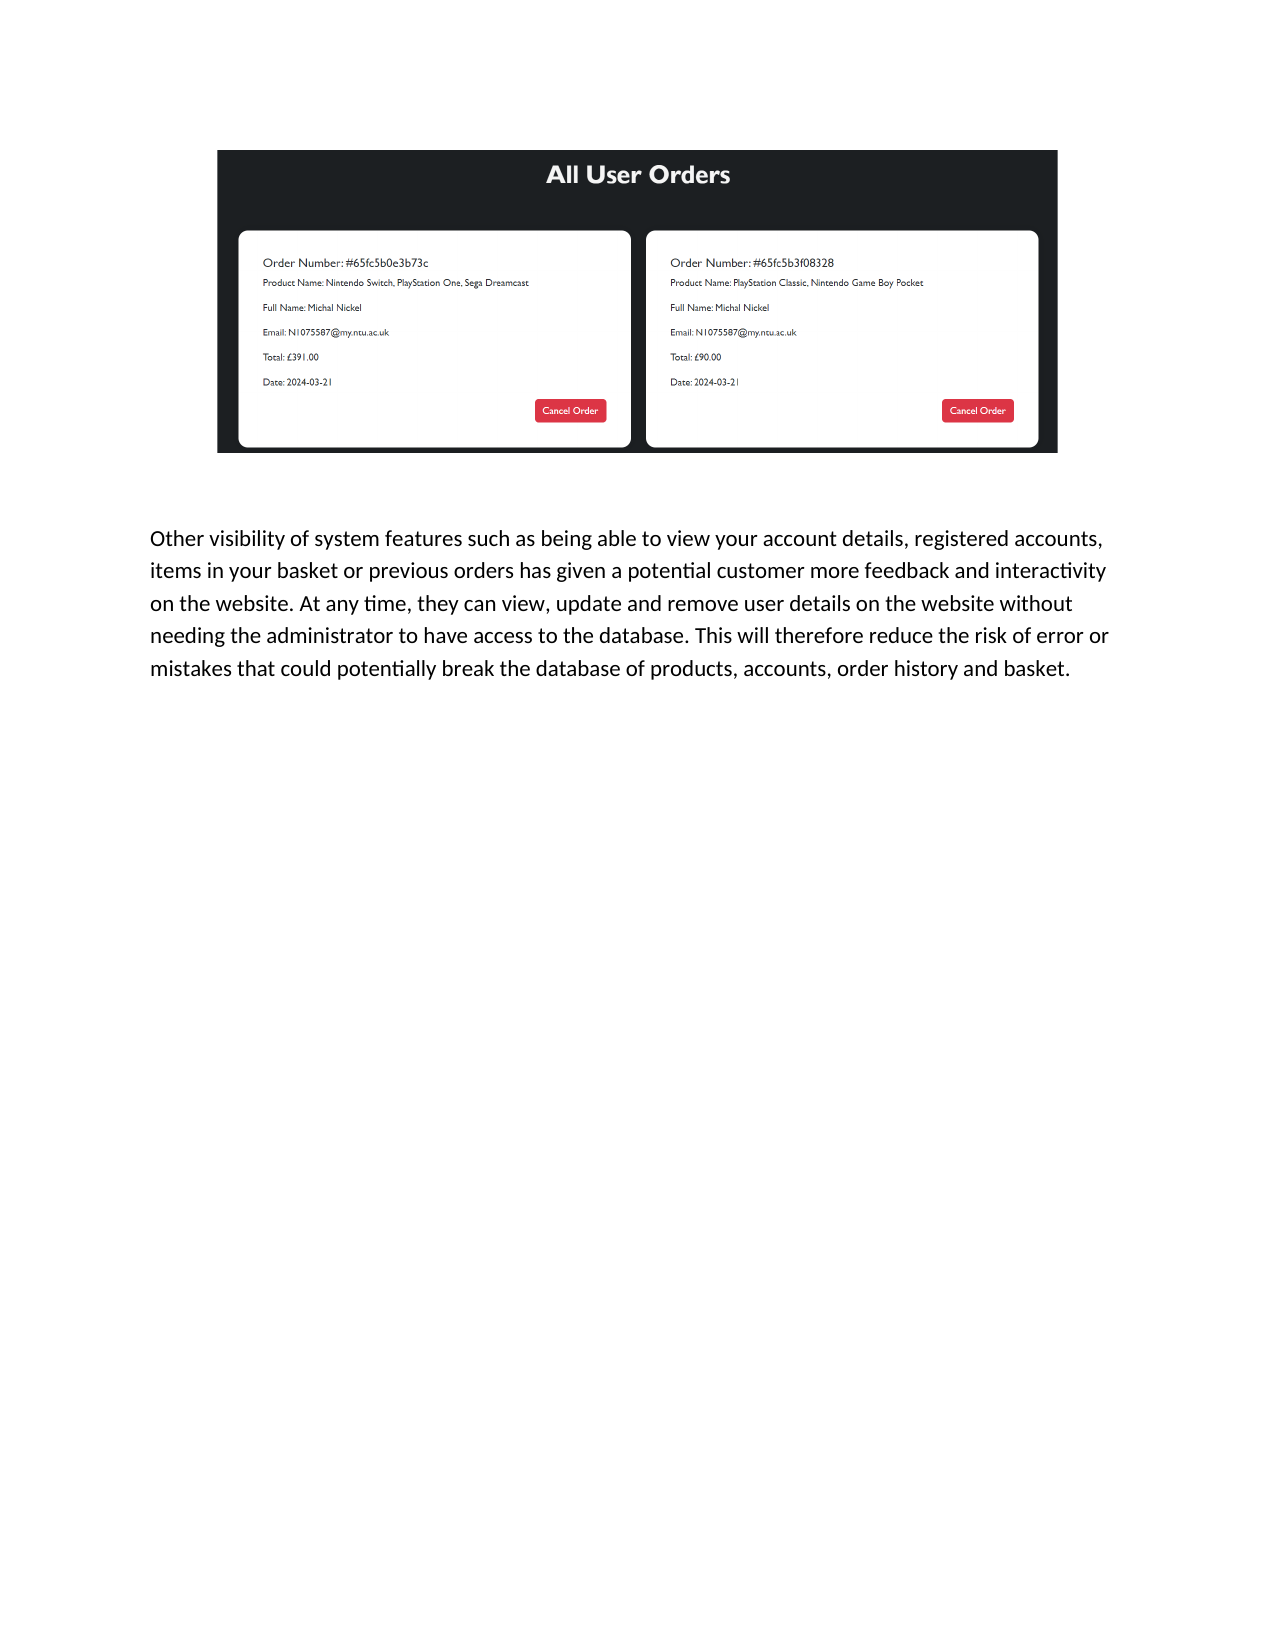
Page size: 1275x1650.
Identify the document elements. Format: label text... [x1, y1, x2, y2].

text Other visibility of system features such as being able to view your account details, registered accounts, items in your basket or previous orders has given a potential customer more feedback and interactivity on the website. At any time, they can view, update and remove user details on the website without needing the administrator to have access to the database. This will therefore reduce the risk of error or mistakes that could potentially break the database of products, accounts, order history and basket. [150, 524, 1125, 682]
